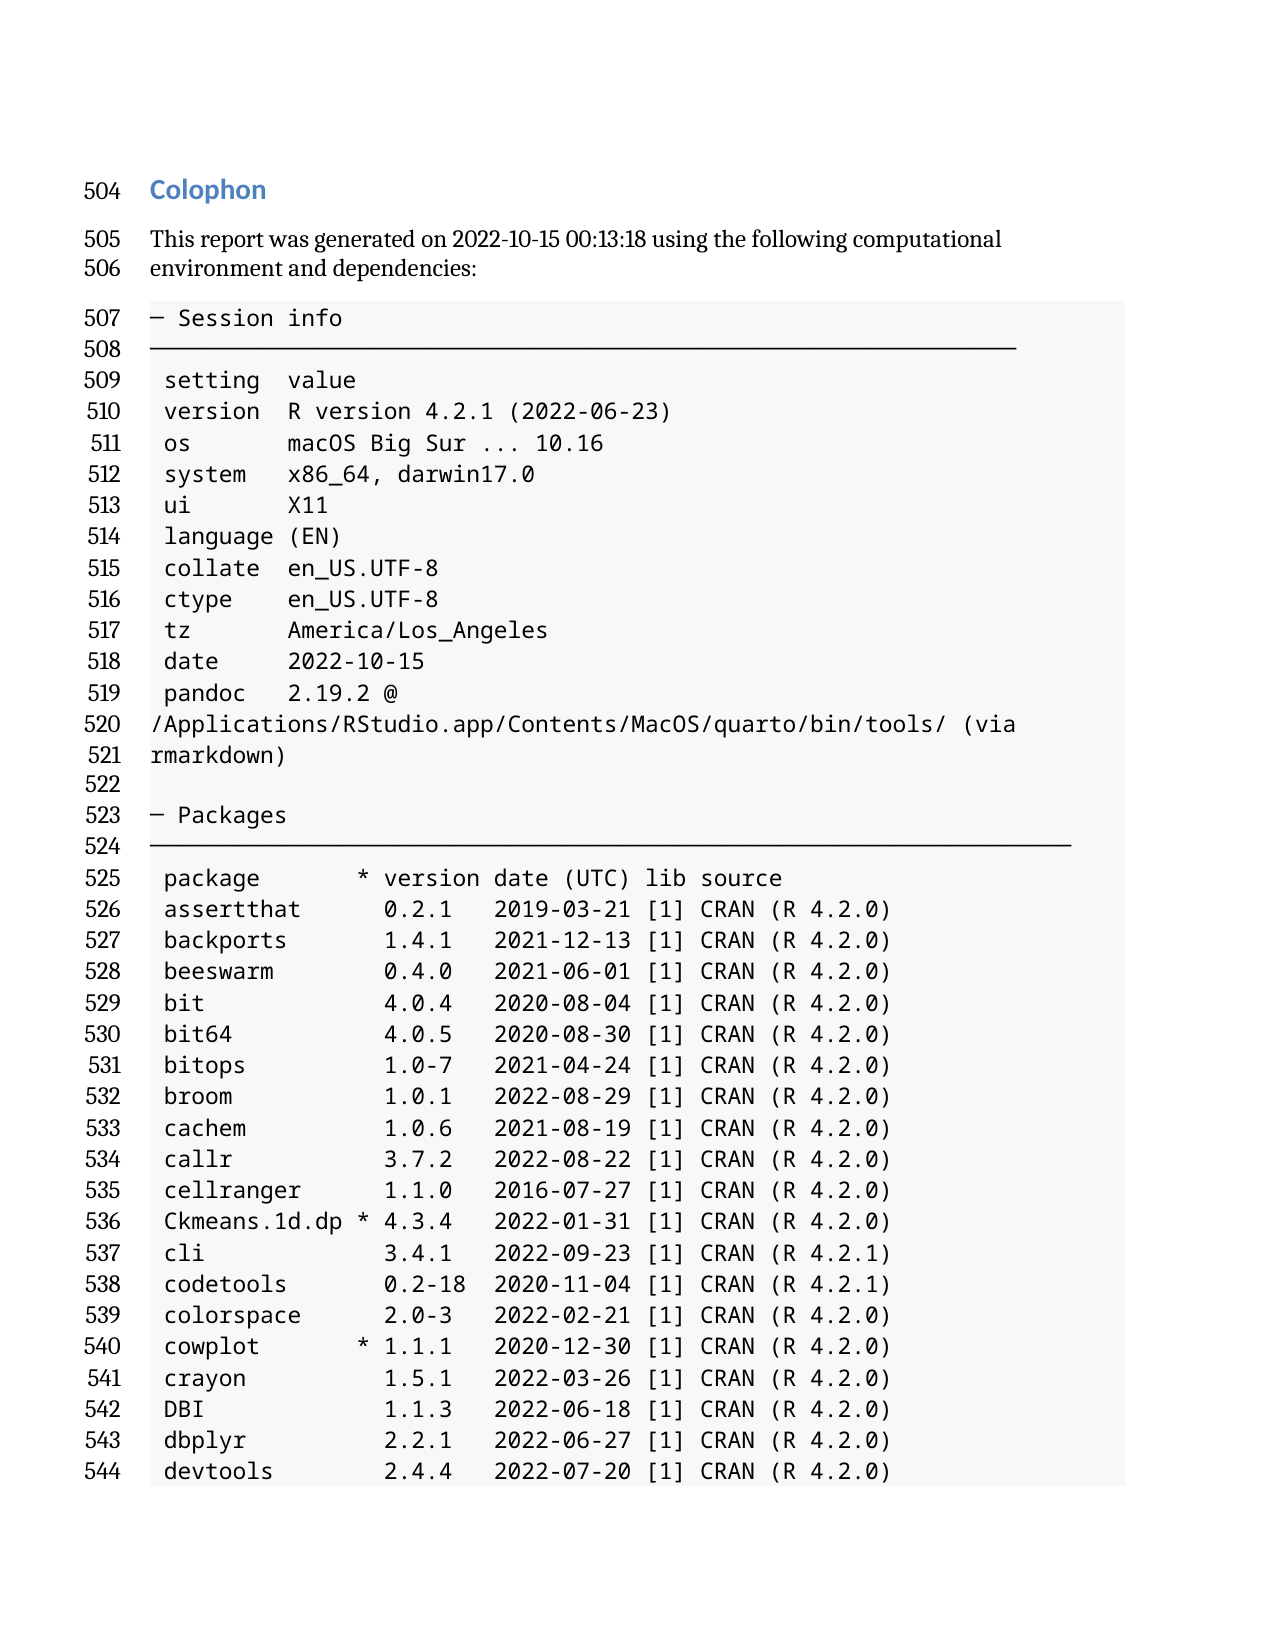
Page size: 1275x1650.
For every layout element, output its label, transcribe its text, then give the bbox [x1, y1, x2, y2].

text This report was generated on 2022-10-15 00:13:18 using the following computational environment and dependencies: [150, 225, 1125, 283]
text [150, 301, 1125, 1486]
subtitle Colophon [150, 171, 1125, 206]
